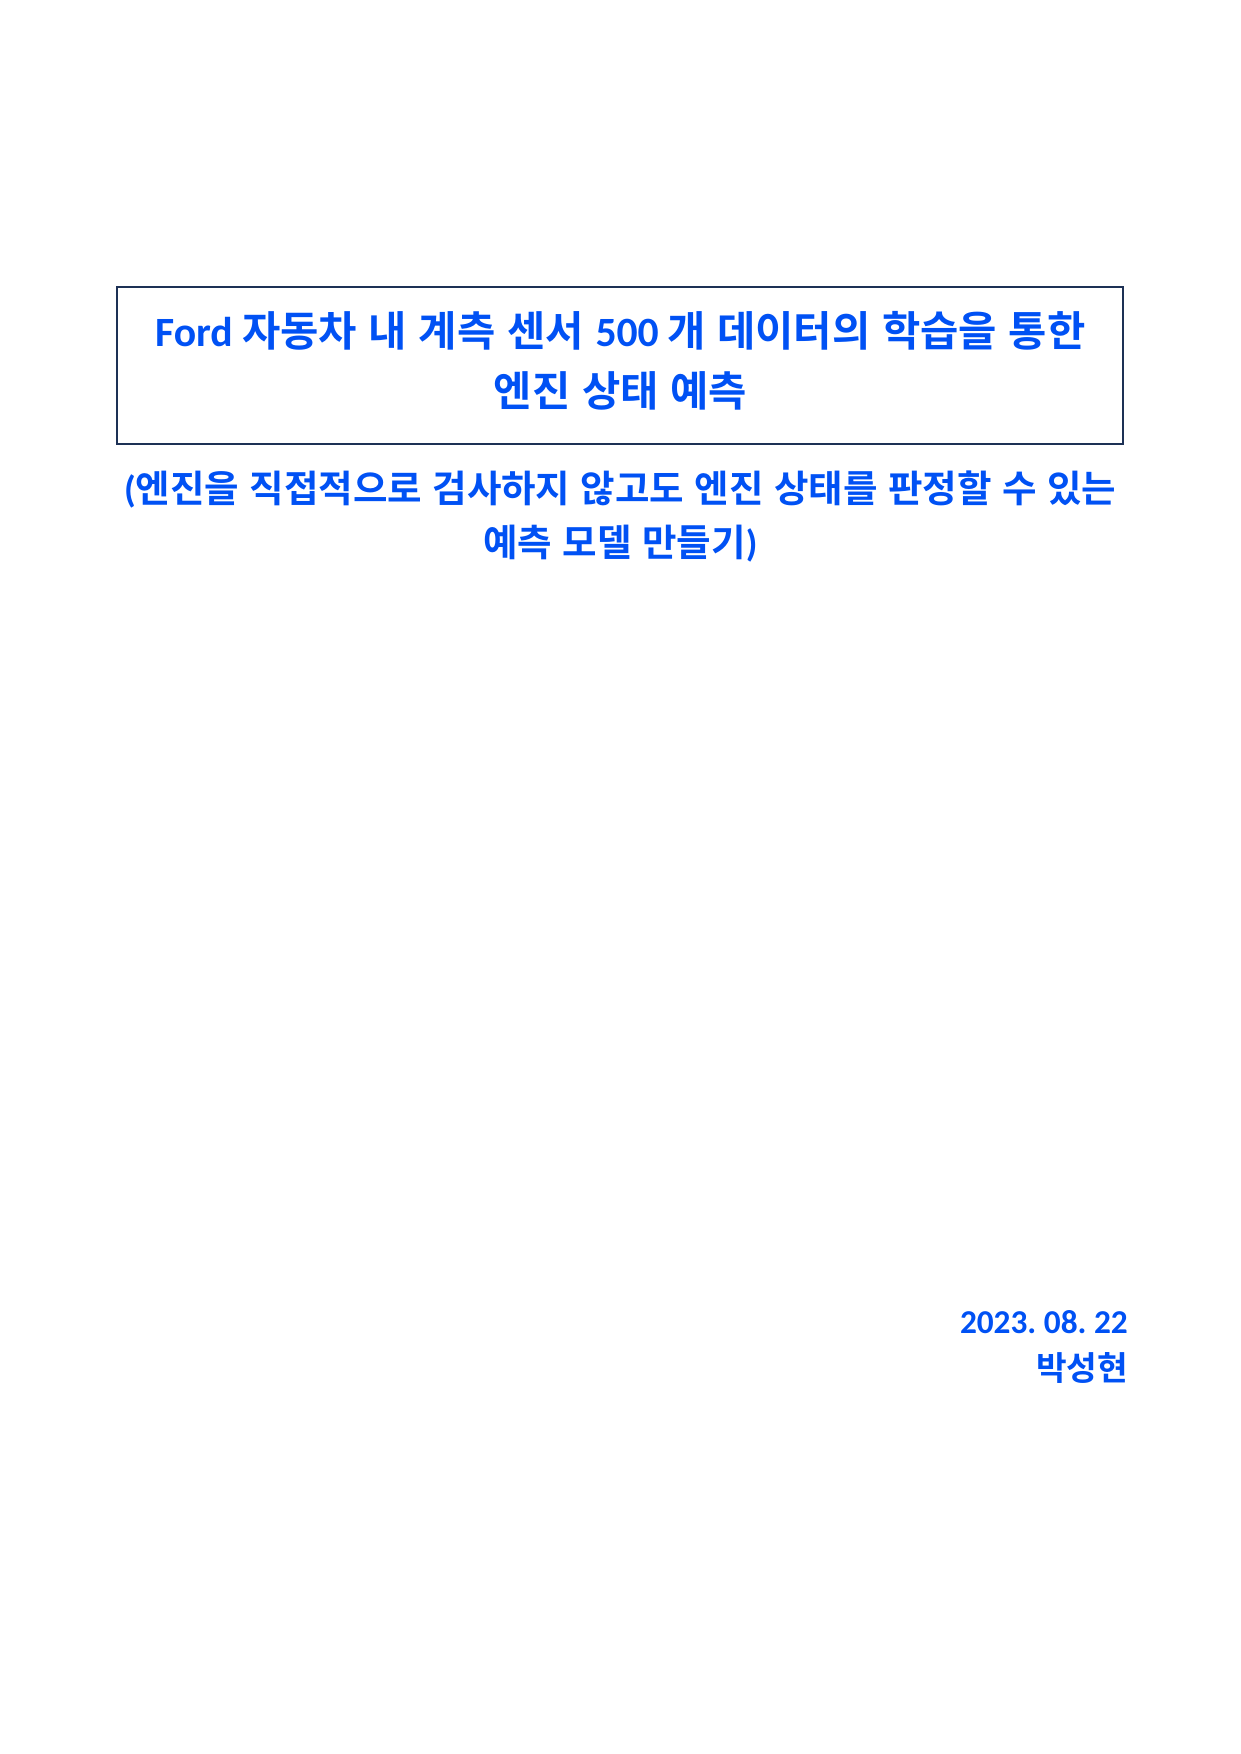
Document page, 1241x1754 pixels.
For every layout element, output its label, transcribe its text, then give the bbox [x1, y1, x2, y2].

text 박성현 [112, 1341, 1128, 1389]
text Ford 자동차 내 계측 센서 500개 데이터의 학습을 통한 엔진 상태 예측 [118, 298, 1122, 418]
text 2023. 08. 22 [112, 1301, 1128, 1341]
text (엔진을 직접적으로 검사하지 않고도 엔진 상태를 판정할 수 있는 예측 모델 만들기) [112, 459, 1128, 567]
